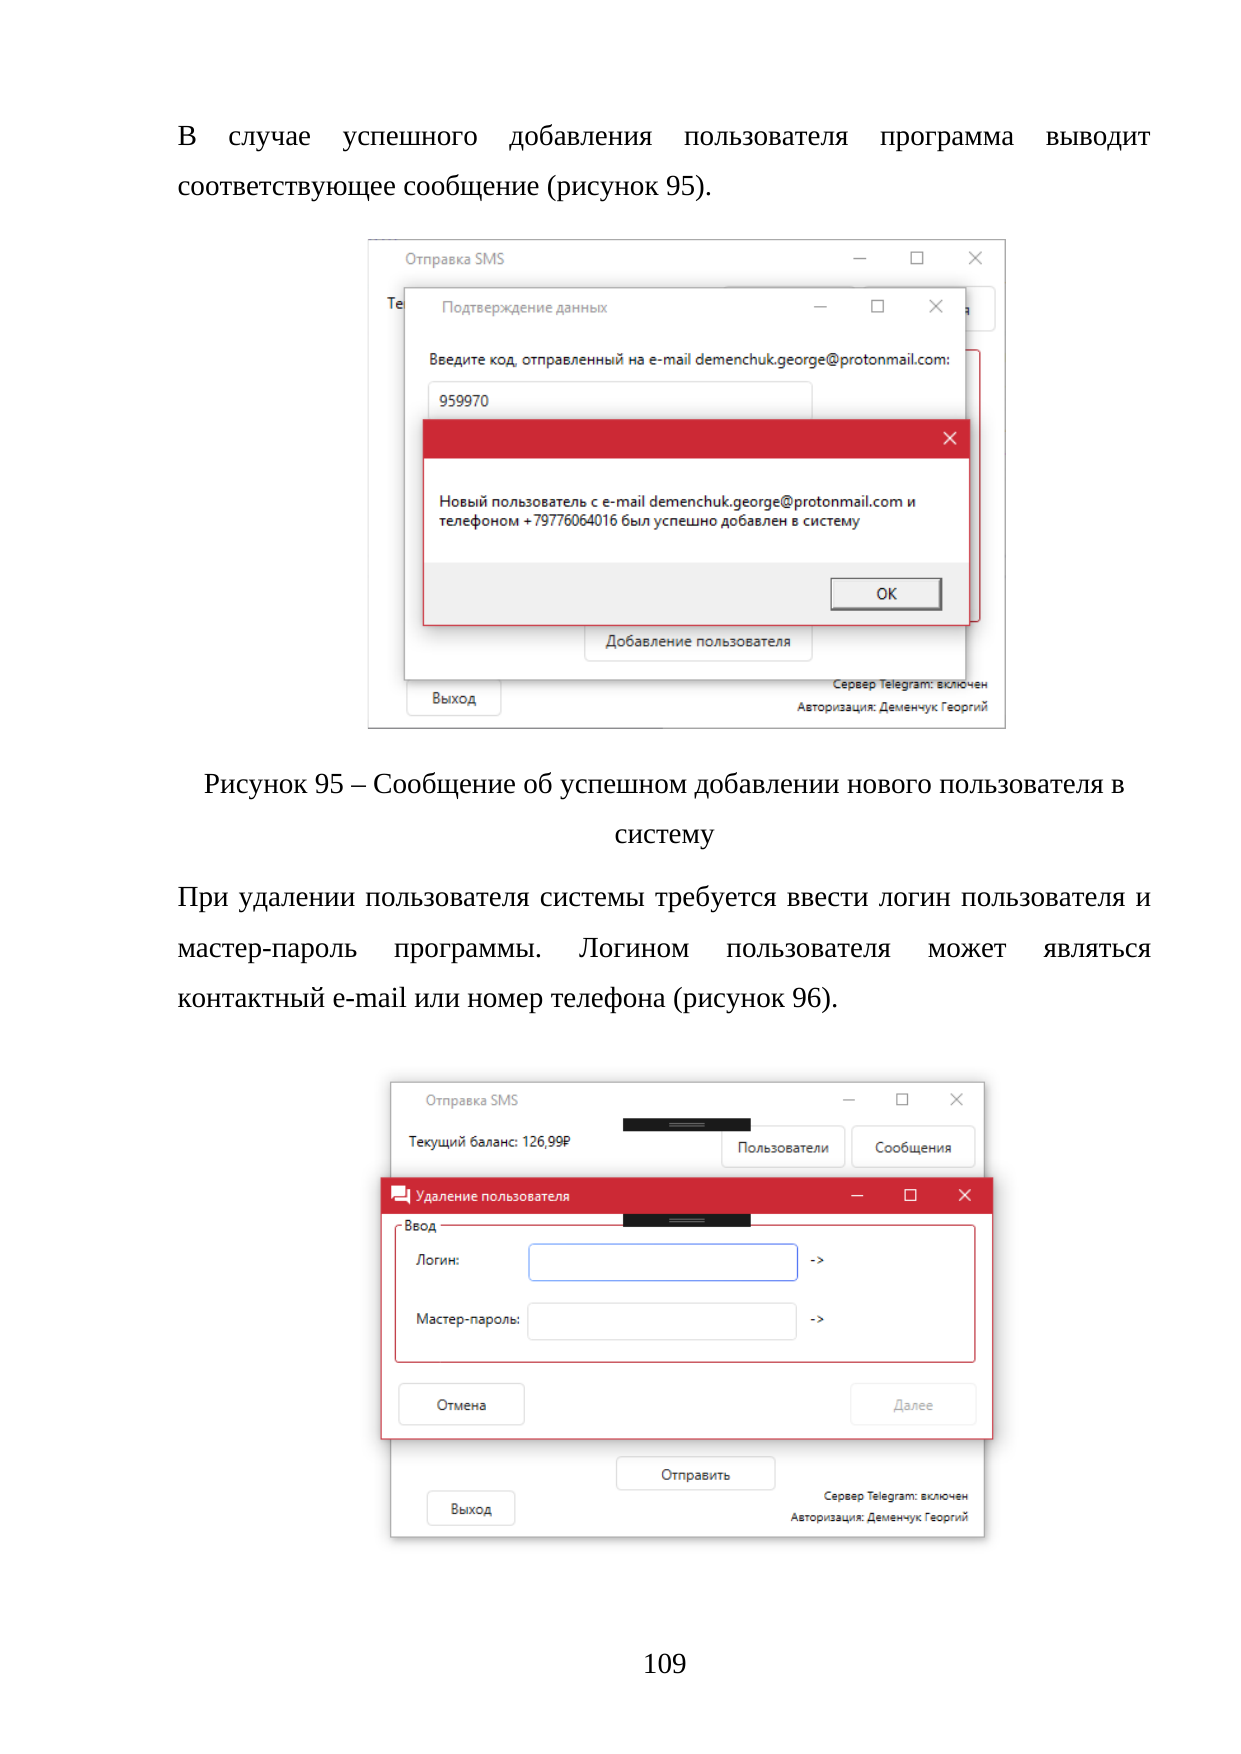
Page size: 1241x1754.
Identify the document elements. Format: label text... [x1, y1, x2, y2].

text При удалении пользователя системы требуется ввести логин пользователя и мастер-пароль программы. Логином пользователя может являться контактный e-mail или номер телефона (рисунок 96). [177, 879, 1152, 1013]
text Рисунок 95 – Сообщение об успешном добавлении нового пользователя в систему [177, 766, 1152, 850]
picture [367, 239, 1006, 729]
text В случае успешного добавления пользователя программа выводит соответствующее сообщение (рисунок 95). [177, 118, 1152, 202]
picture [344, 1051, 1030, 1572]
